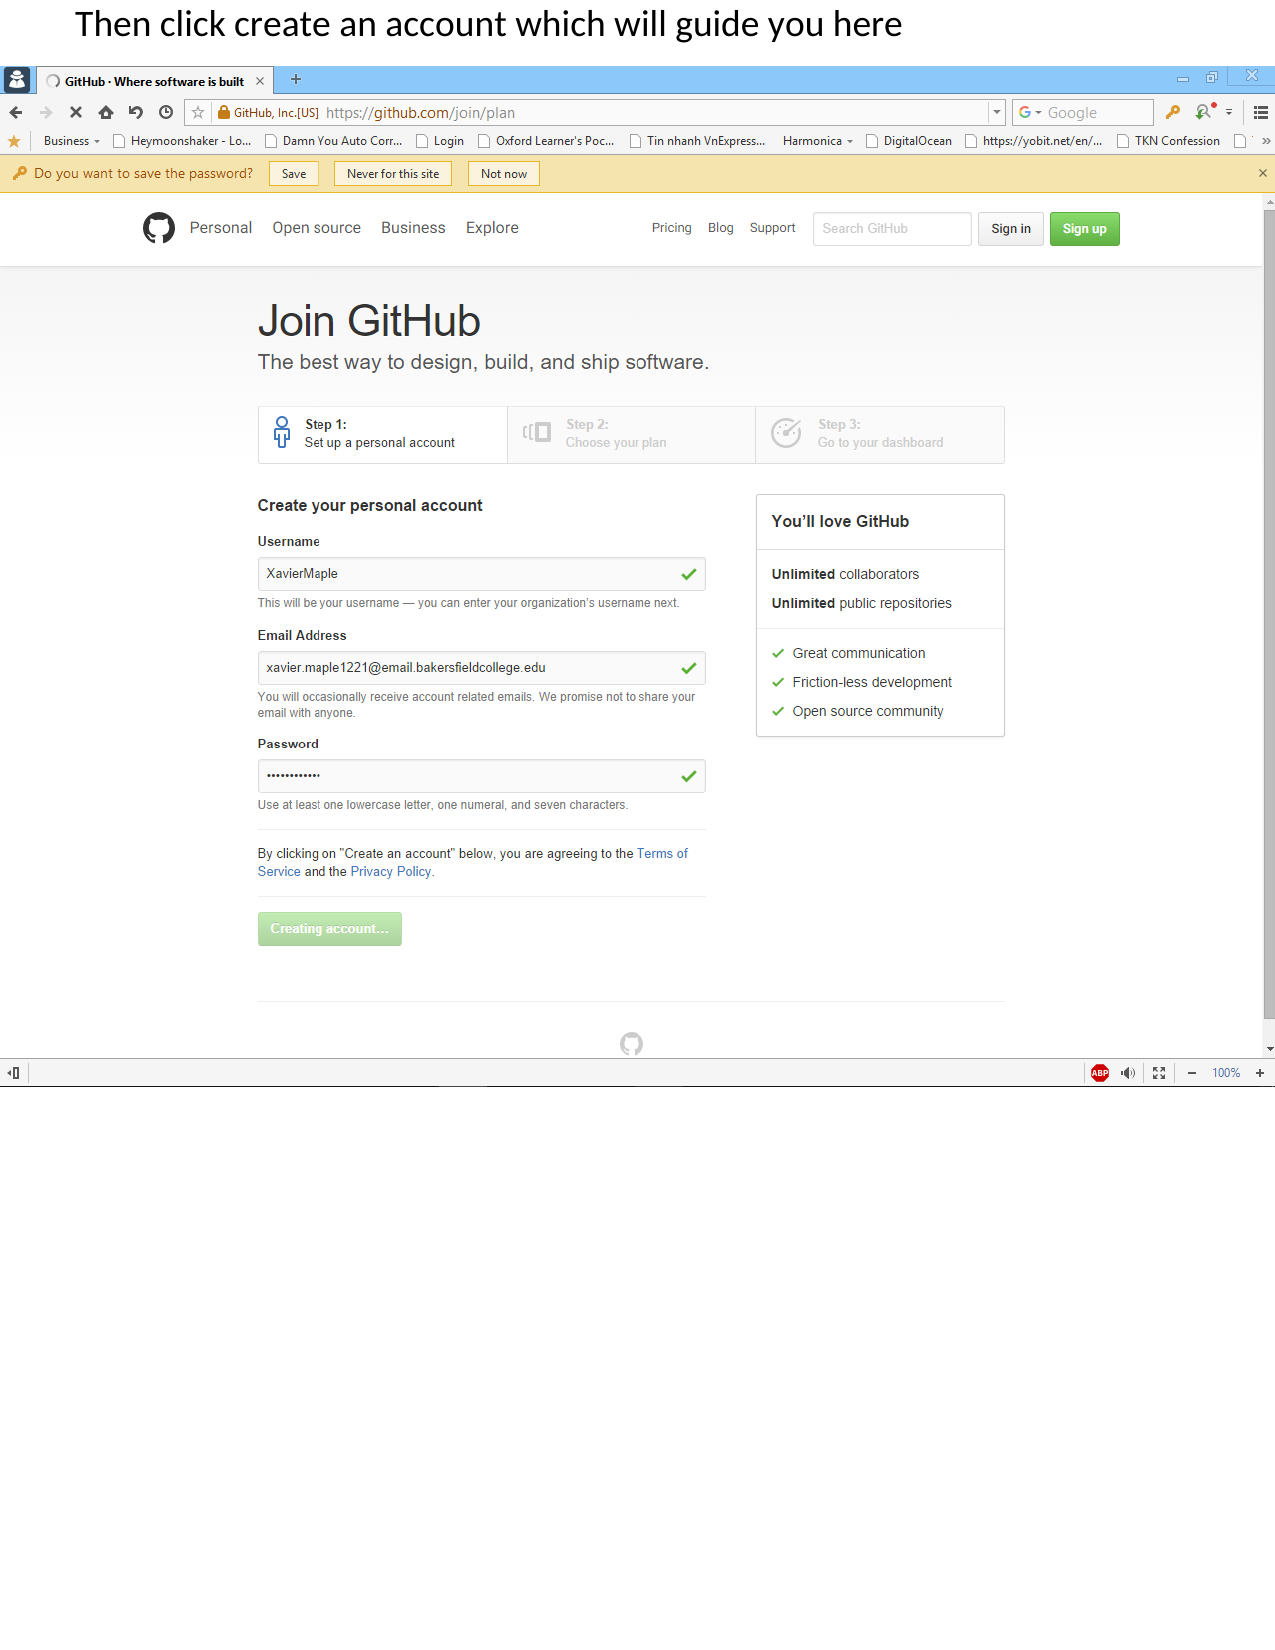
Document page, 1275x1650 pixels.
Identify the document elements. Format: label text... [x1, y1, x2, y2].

text Then click create an account which will guide you here [0, 0, 1275, 46]
picture [0, 66, 1275, 1087]
